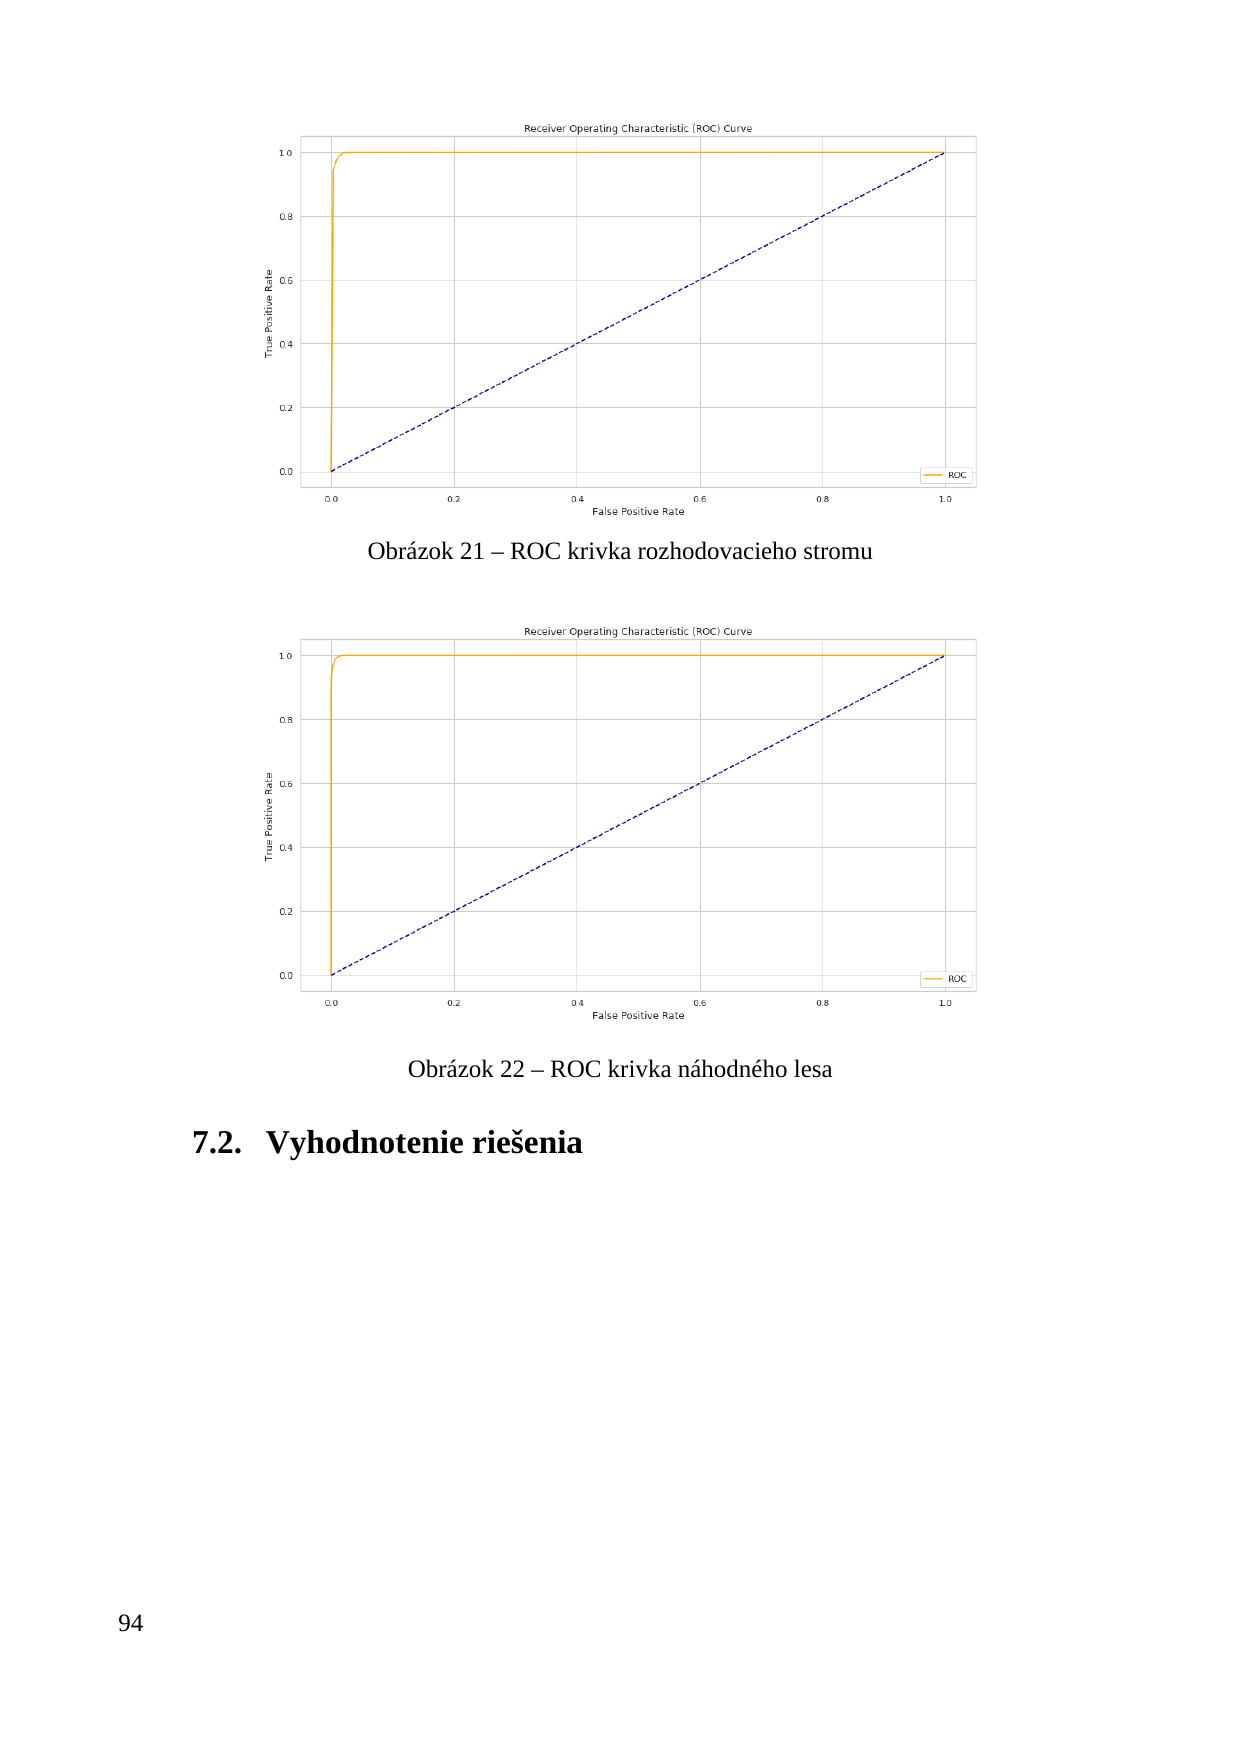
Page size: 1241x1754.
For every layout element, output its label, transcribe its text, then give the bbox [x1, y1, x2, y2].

picture [259, 118, 981, 522]
picture [259, 621, 981, 1026]
subtitle Vyhodnotenie riešenia [192, 1122, 1122, 1160]
